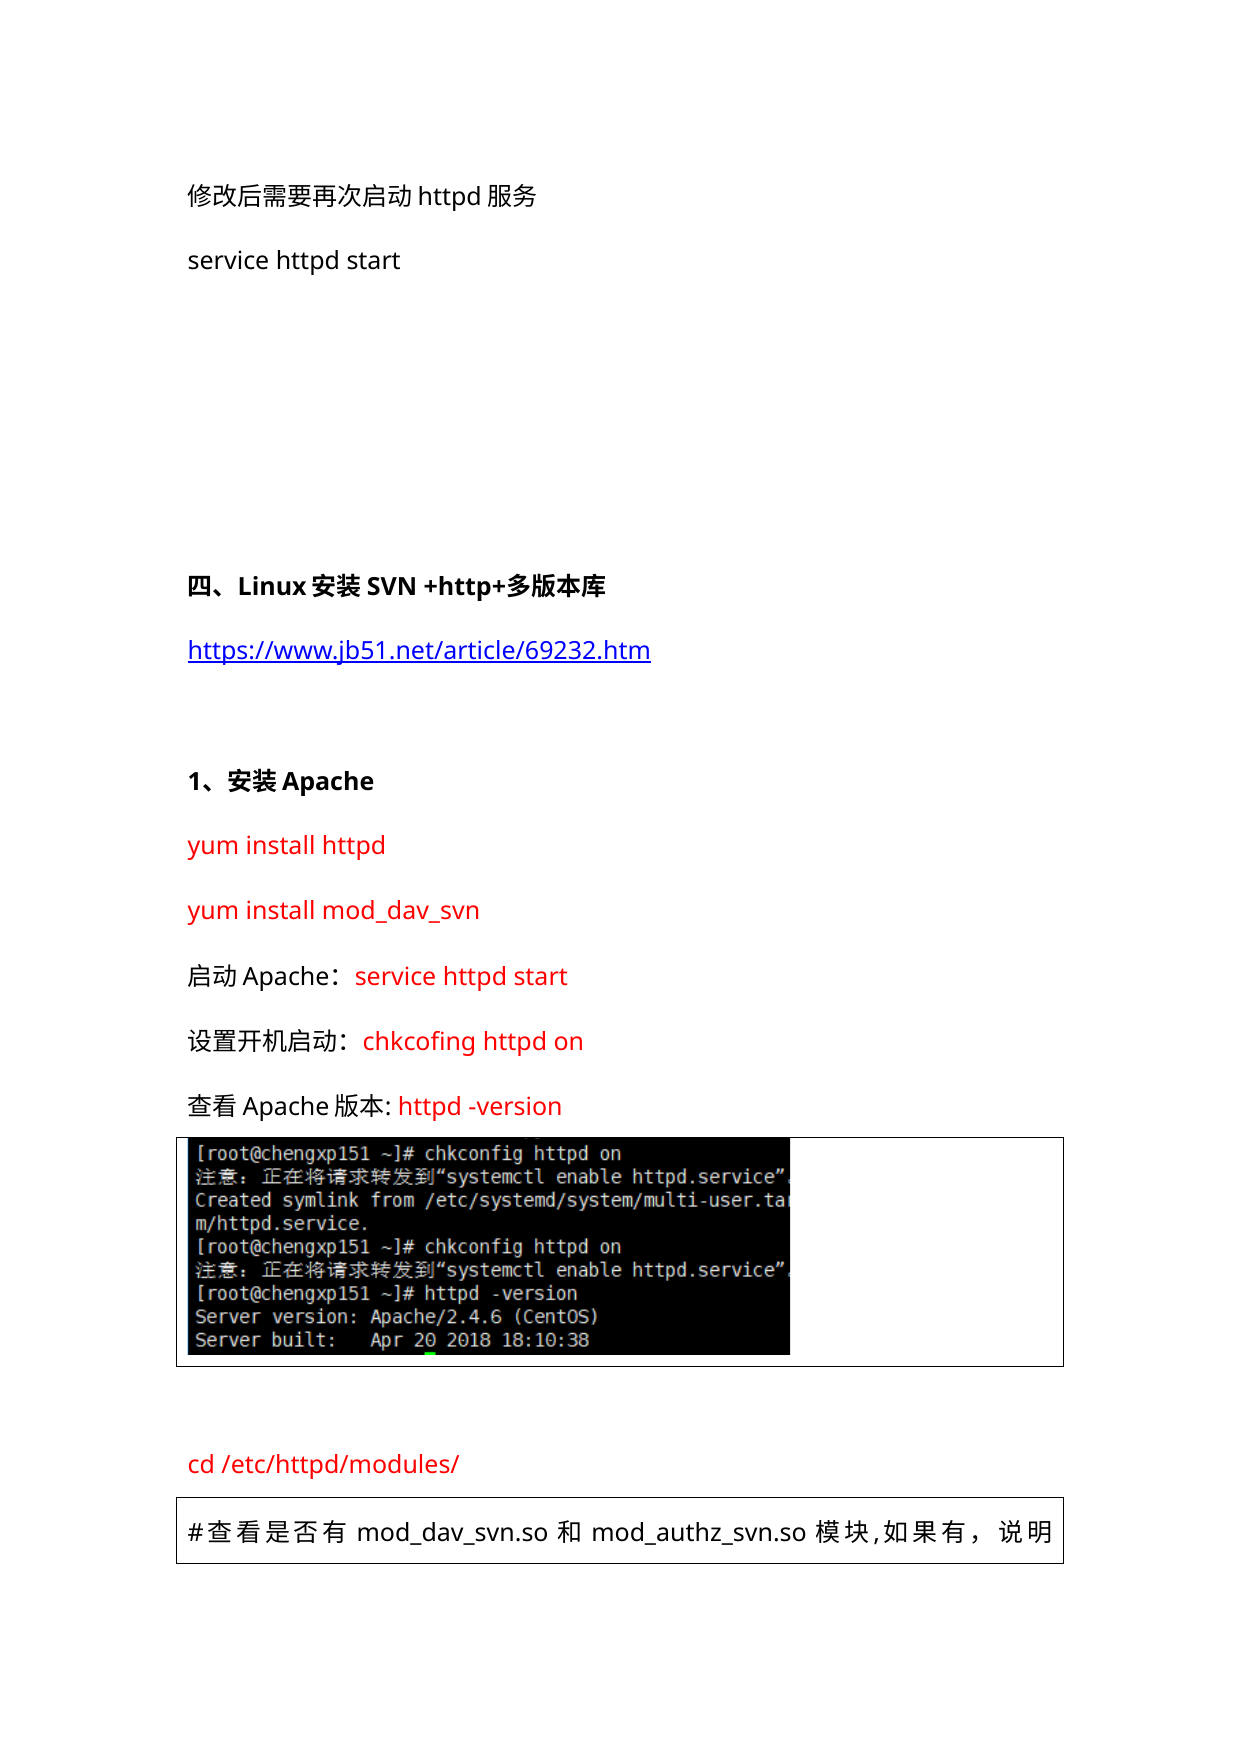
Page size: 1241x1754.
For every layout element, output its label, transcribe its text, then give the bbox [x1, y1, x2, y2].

text 修改后需要再次启动httpd服务 [187, 162, 1053, 227]
text 启动Apache：service httpd start [187, 942, 1053, 1007]
text 设置开机启动：chkcofing httpd on [187, 1007, 1053, 1072]
text cd /etc/httpd/modules/ [187, 1432, 1053, 1497]
text 四、Linux安装SVN +http+多版本库 [187, 552, 1053, 617]
text yum install mod_dav_svn [187, 877, 1053, 942]
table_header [177, 1498, 1063, 1563]
text yum install httpd [187, 812, 1053, 877]
picture [187, 1138, 791, 1355]
text 1、安装Apache [187, 747, 1053, 812]
text https://www.jb51.net/article/69232.htm [187, 617, 1053, 682]
text 查看Apache版本: httpd -version [187, 1072, 1053, 1137]
table_header [177, 1138, 1063, 1366]
text service httpd start [187, 227, 1053, 292]
